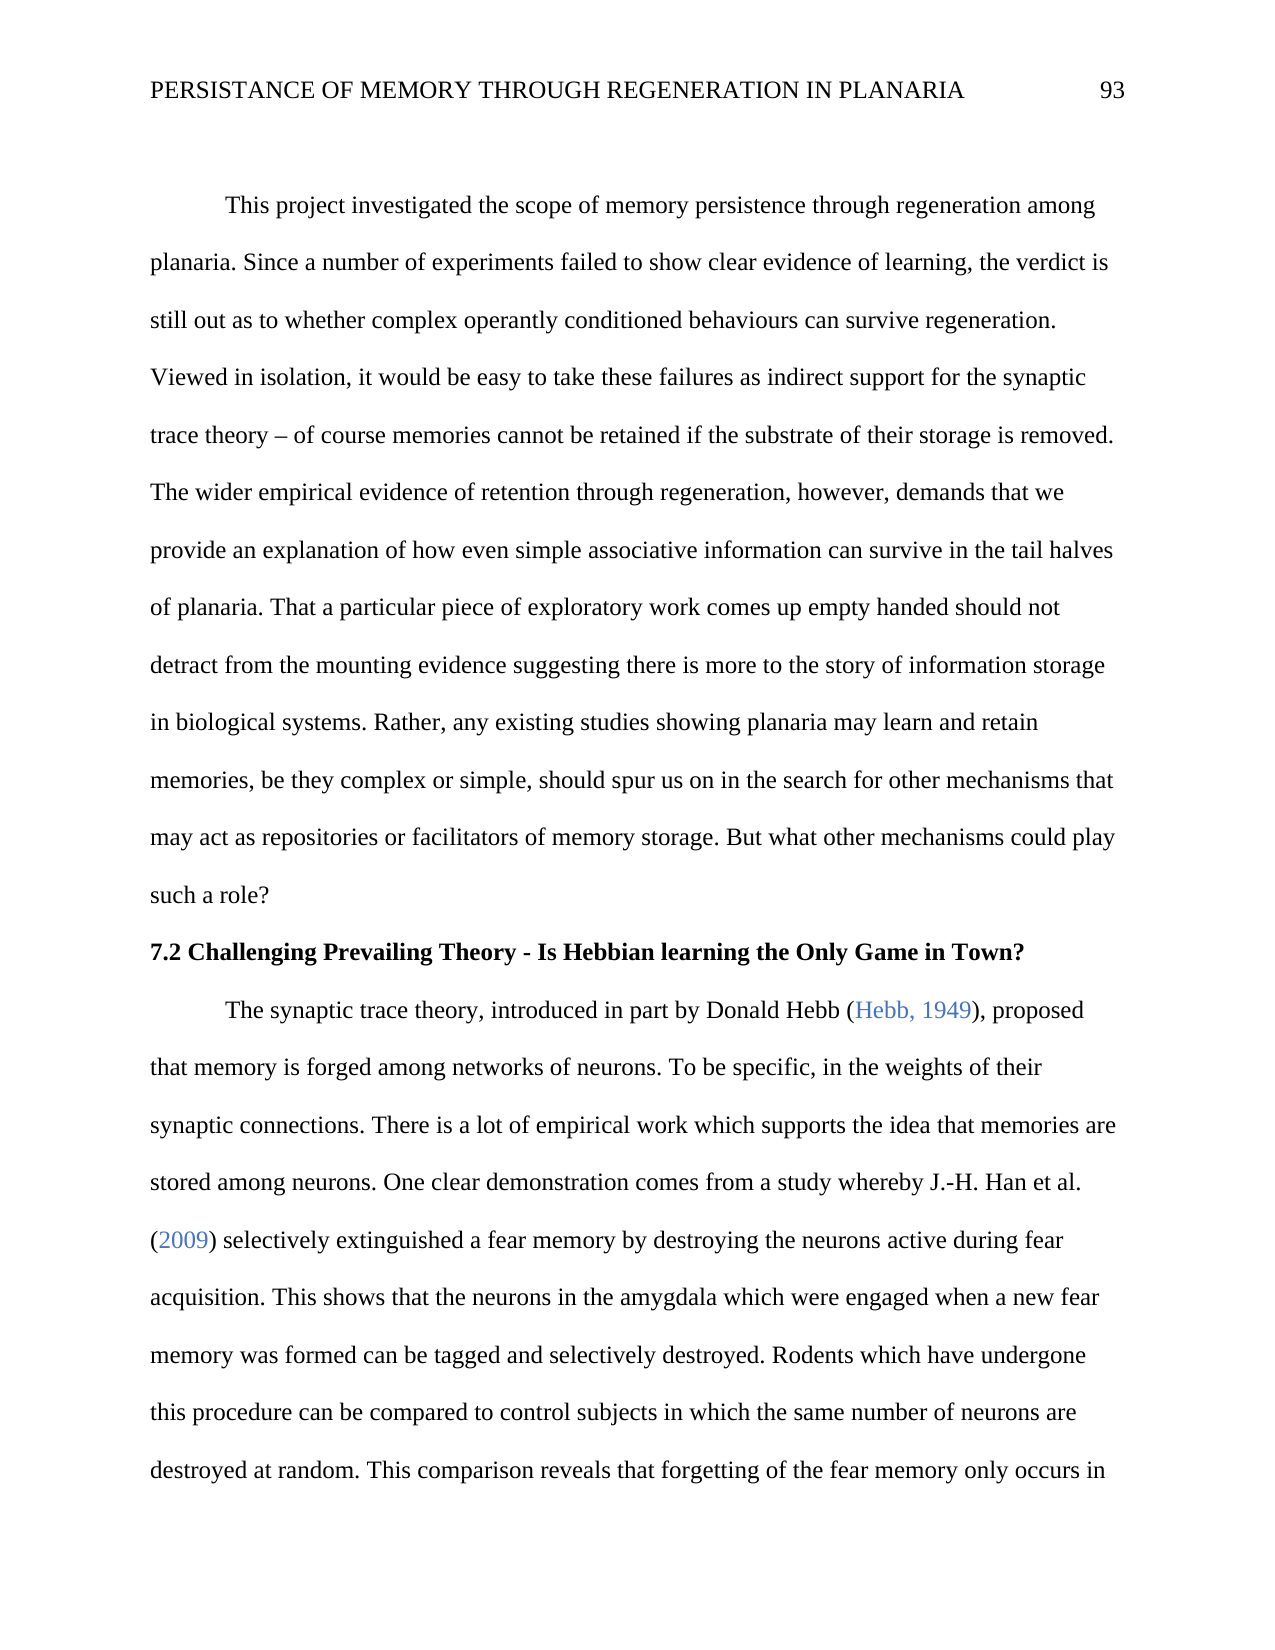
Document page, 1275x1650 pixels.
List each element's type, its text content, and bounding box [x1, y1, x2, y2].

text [150, 995, 1125, 1484]
text This project investigated the scope of memory persistence through regeneration among planaria. Since a number of experiments failed to show clear evidence of learning, the verdict is still out as to whether complex operantly conditioned behaviours can survive regeneration. Viewed in isolation, it would be easy to take these failures as indirect support for the synaptic trace theory – of course memories cannot be retained if the substrate of their storage is removed. The wider empirical evidence of retention through regeneration, however, demands that we provide an explanation of how even simple associative information can survive in the tail halves of planaria. That a particular piece of exploratory work comes up empty handed should not detract from the mounting evidence suggesting there is more to the story of information storage in biological systems. Rather, any existing studies showing planaria may learn and retain memories, be they complex or simple, should spur us on in the search for other mechanisms that may act as repositories or facilitators of memory storage. But what other mechanisms could play such a role? [150, 190, 1125, 909]
subtitle 7.2 Challenging Prevailing Theory - Is Hebbian learning the Only Game in Town? [150, 937, 1125, 966]
